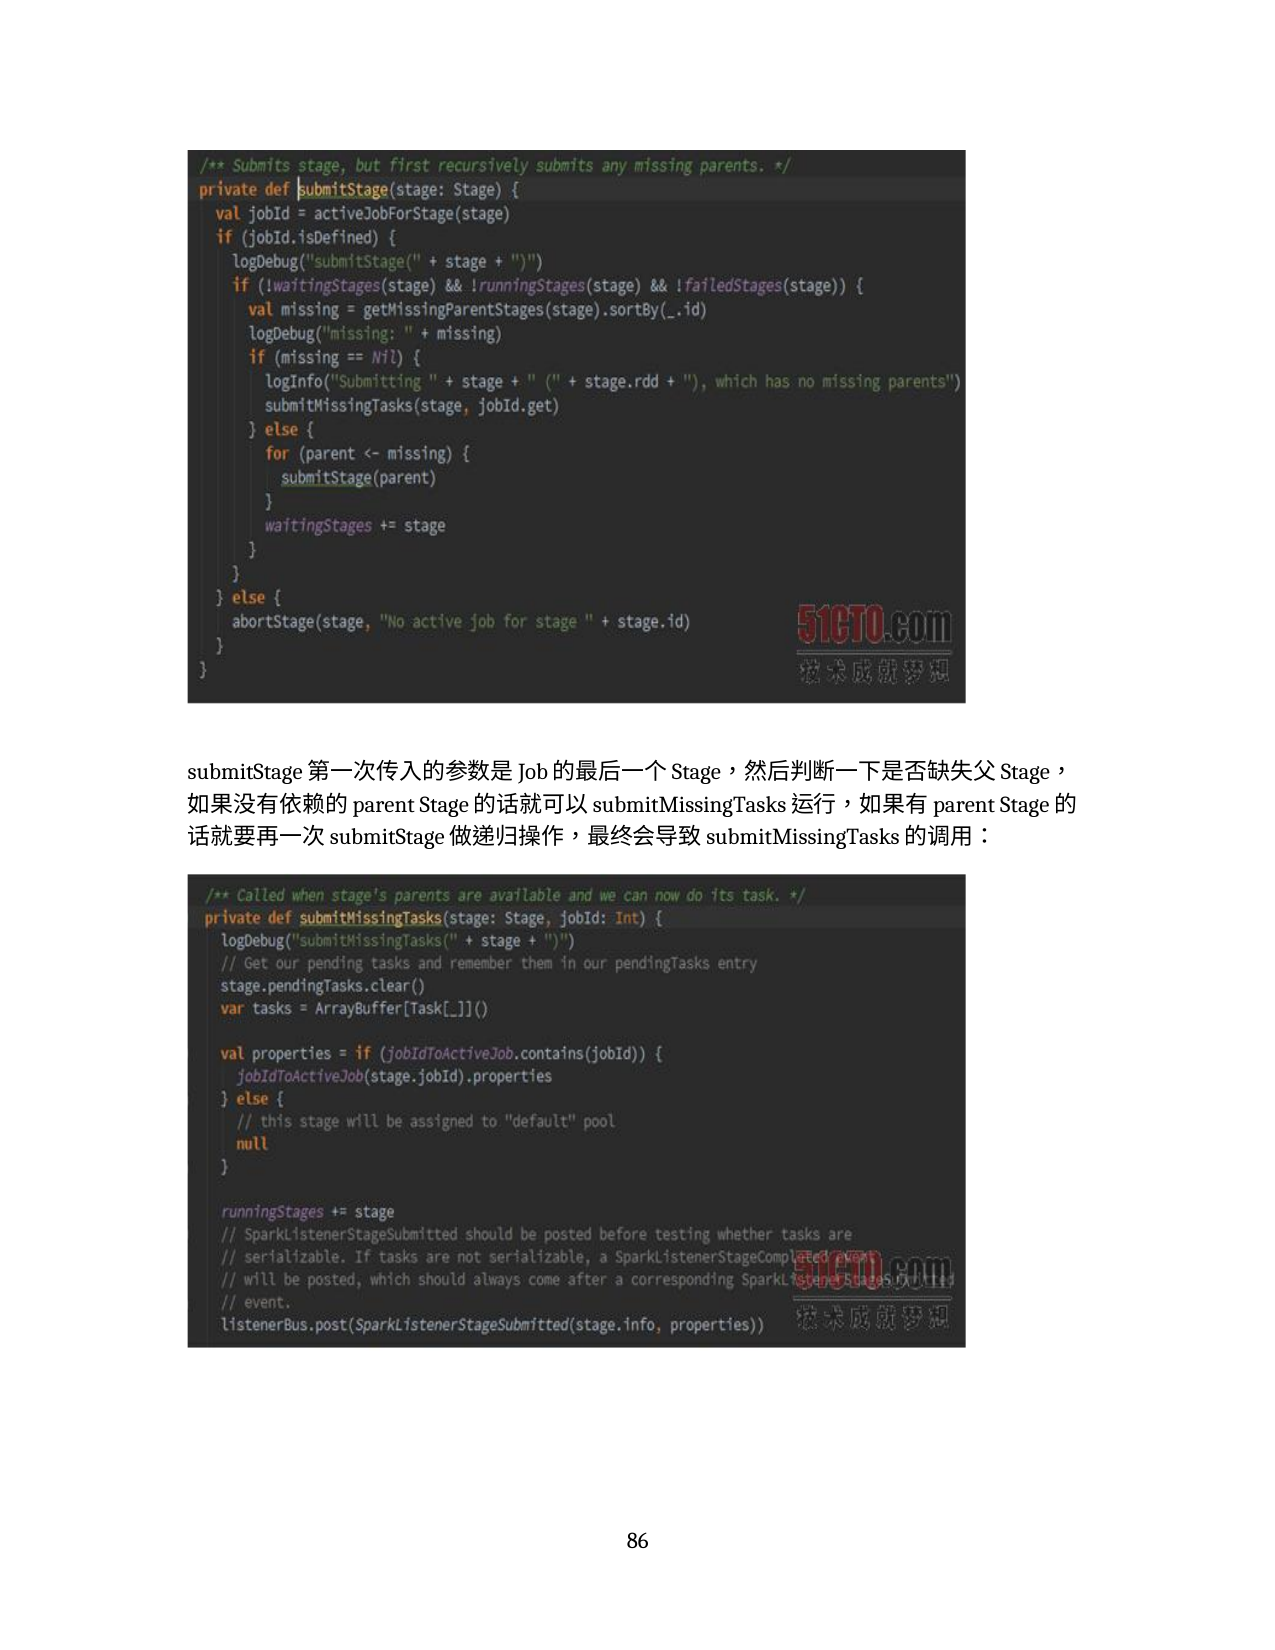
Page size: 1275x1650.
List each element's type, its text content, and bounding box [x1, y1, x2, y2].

text submitStage第一次传入的参数是Job的最后一个Stage，然后判断一下是否缺失父Stage，如果没有依赖的parent Stage的话就可以submitMissingTasks运行，如果有parent Stage的话就要再一次submitStage做递归操作，最终会导致submitMissingTasks的调用： [187, 727, 1087, 852]
picture [187, 873, 966, 1351]
picture [187, 150, 966, 705]
